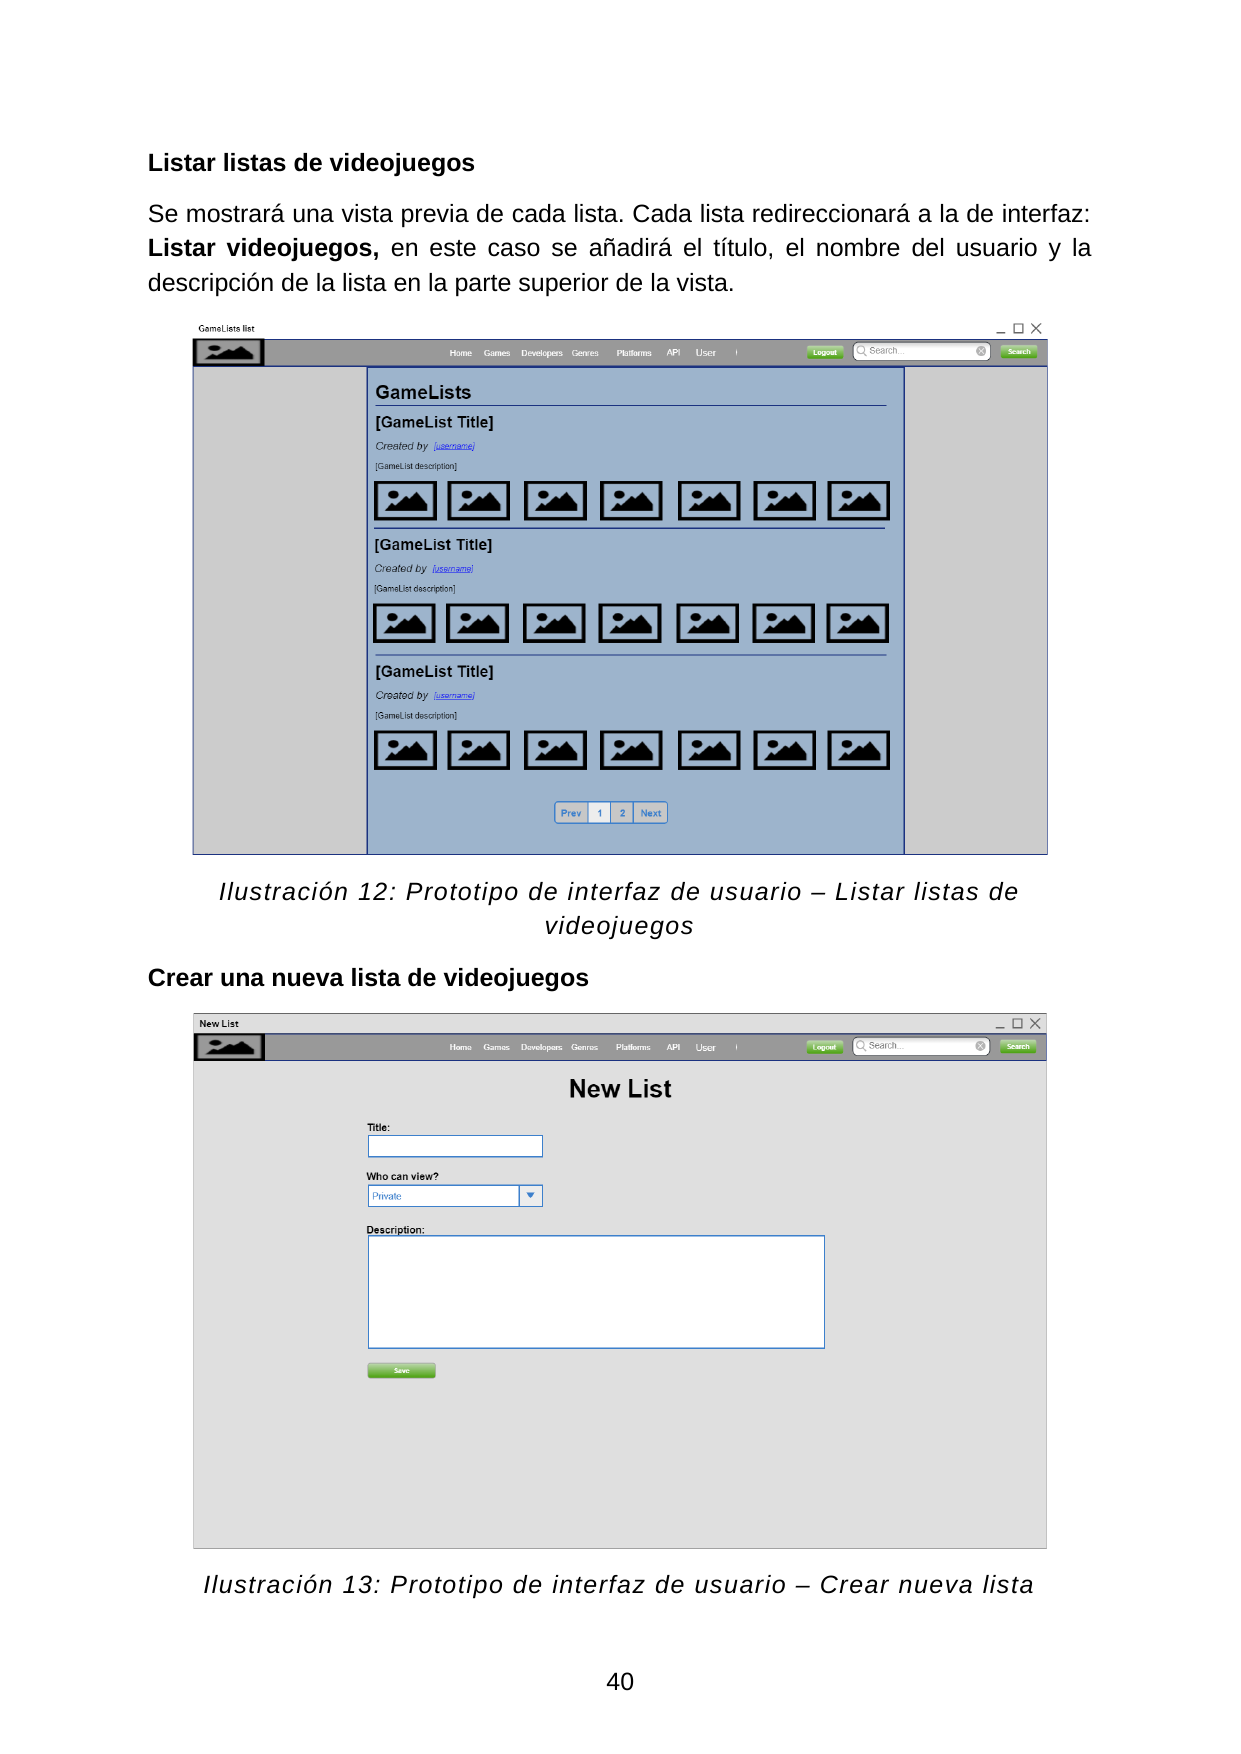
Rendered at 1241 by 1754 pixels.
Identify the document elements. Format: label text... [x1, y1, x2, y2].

picture [193, 1013, 1047, 1549]
text Crear una nueva lista de videojuegos [148, 962, 1092, 991]
text Ilustración 13: Prototipo de interfaz de usuario – Crear nueva lista [148, 1571, 1092, 1599]
text Ilustración 12: Prototipo de interfaz de usuario – Listar listas de videojuegos [148, 877, 1092, 940]
text Se mostrará una vista previa de cada lista. Cada lista redireccionará a la de interfaz: Listar videojuegos, en este caso se añadirá el título, el nombre del usuario y la descripción de la lista en la parte superior de la vista. [148, 199, 1092, 297]
text Listar listas de videojuegos [148, 148, 1092, 176]
picture [192, 318, 1048, 855]
